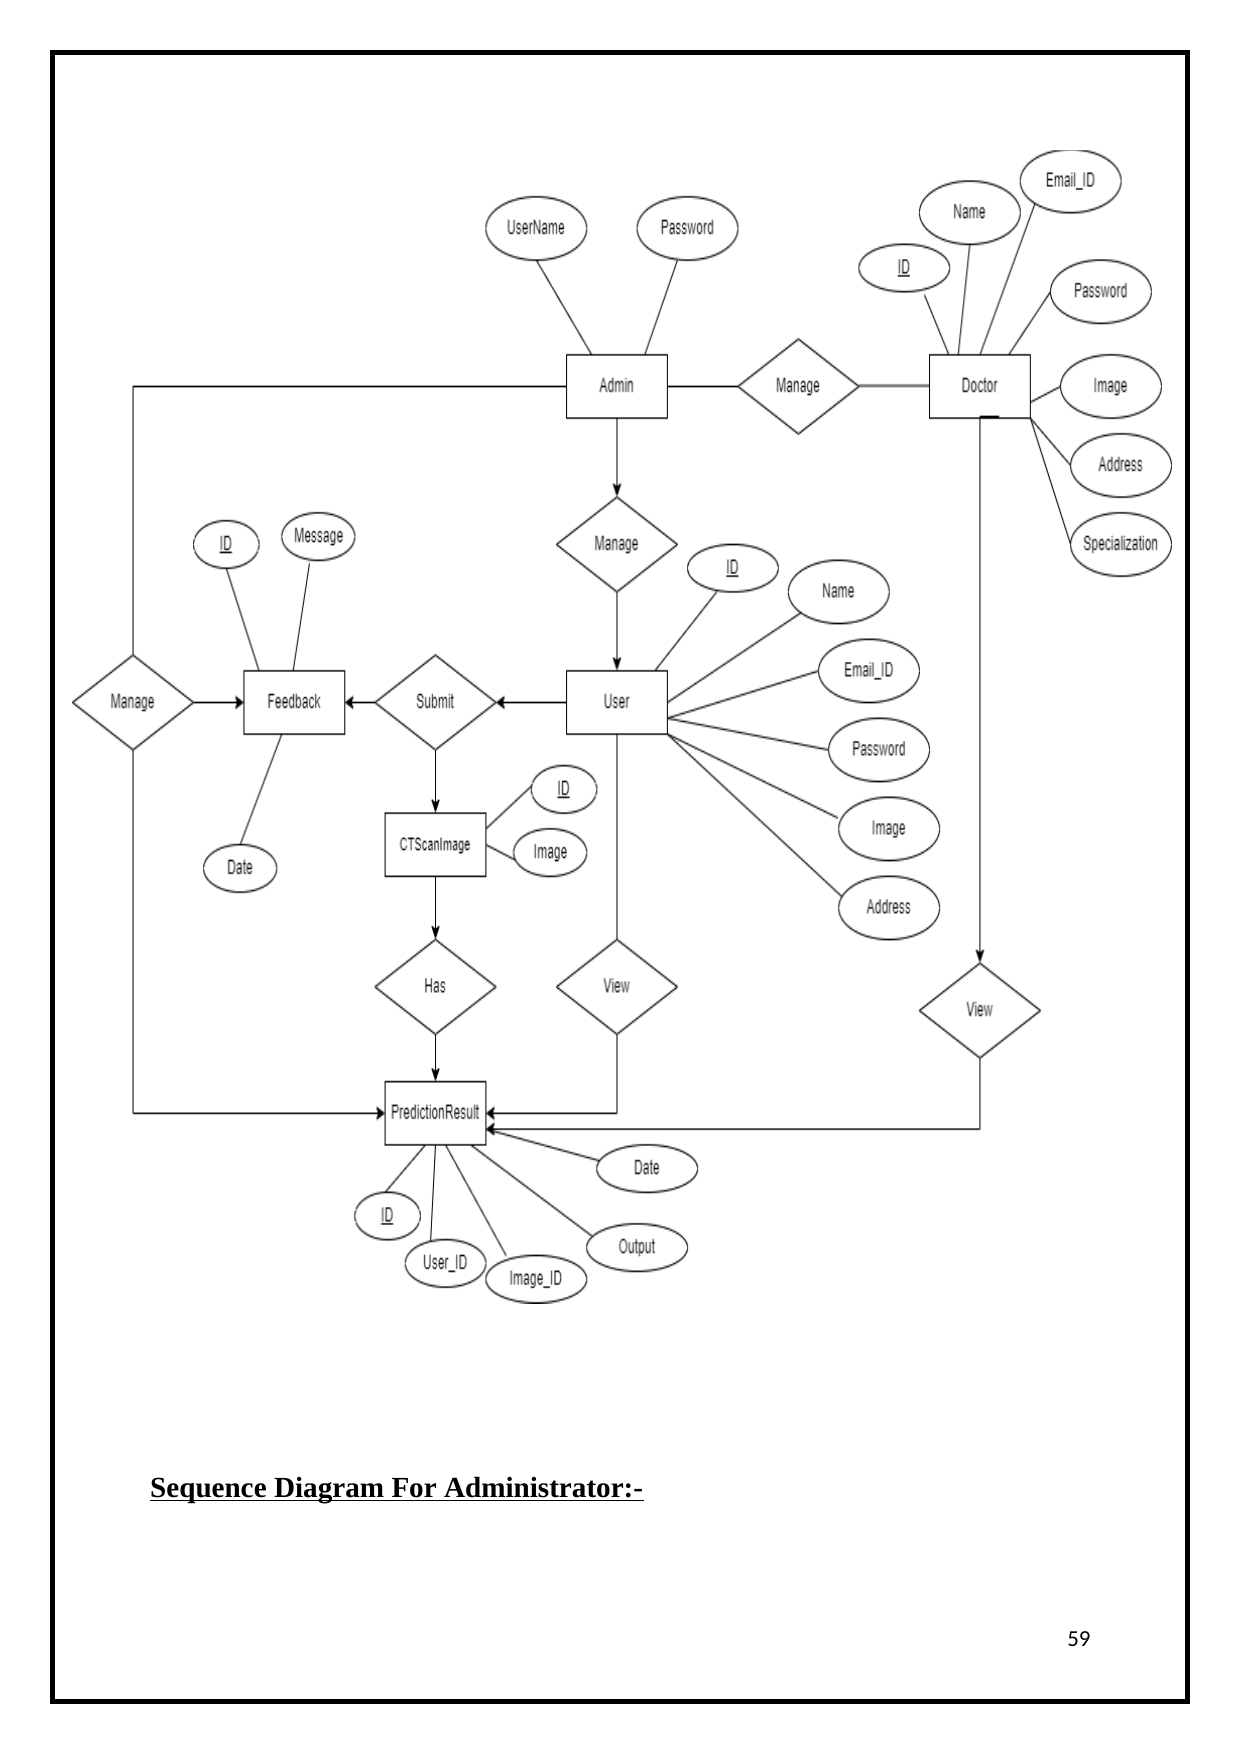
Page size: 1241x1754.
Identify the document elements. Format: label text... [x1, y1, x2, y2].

text Sequence Diagram For Administrator:- [150, 1471, 1090, 1504]
picture [65, 150, 1172, 1304]
